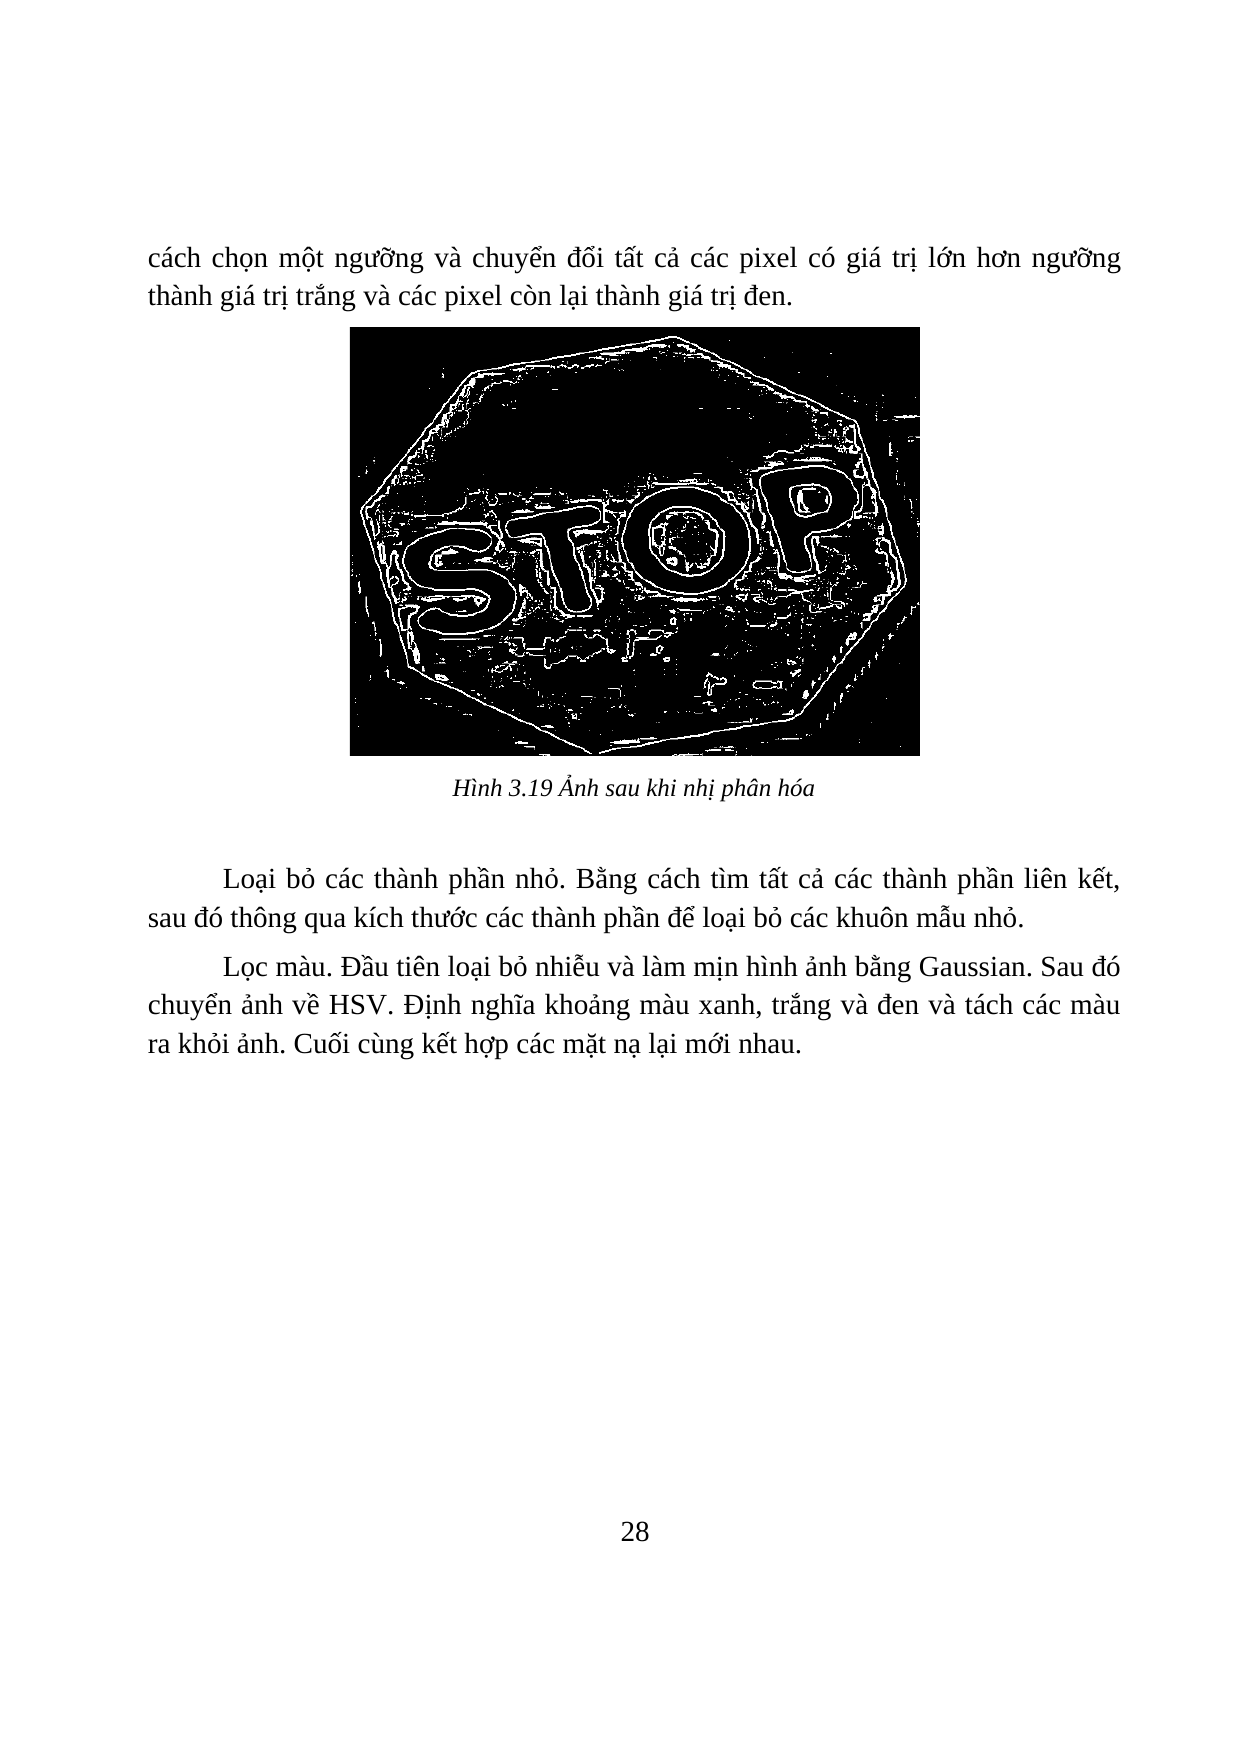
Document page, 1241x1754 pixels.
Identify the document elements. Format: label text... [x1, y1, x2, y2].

picture [349, 327, 920, 756]
text Loại bỏ các thành phần nhỏ. Bằng cách tìm tất cả các thành phần liên kết, sau đó thông qua kích thước các thành phần để loại bỏ các khuôn mẫu nhỏ. [148, 861, 1122, 933]
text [148, 240, 1122, 312]
text Lọc màu. Đầu tiên loại bỏ nhiễu và làm mịn hình ảnh bằng Gaussian. Sau đó chuyển ảnh về HSV. Định nghĩa khoảng màu xanh, trắng và đen và tách các màu ra khỏi ảnh. Cuối cùng kết hợp các mặt nạ lại mới nhau. [148, 949, 1122, 1059]
